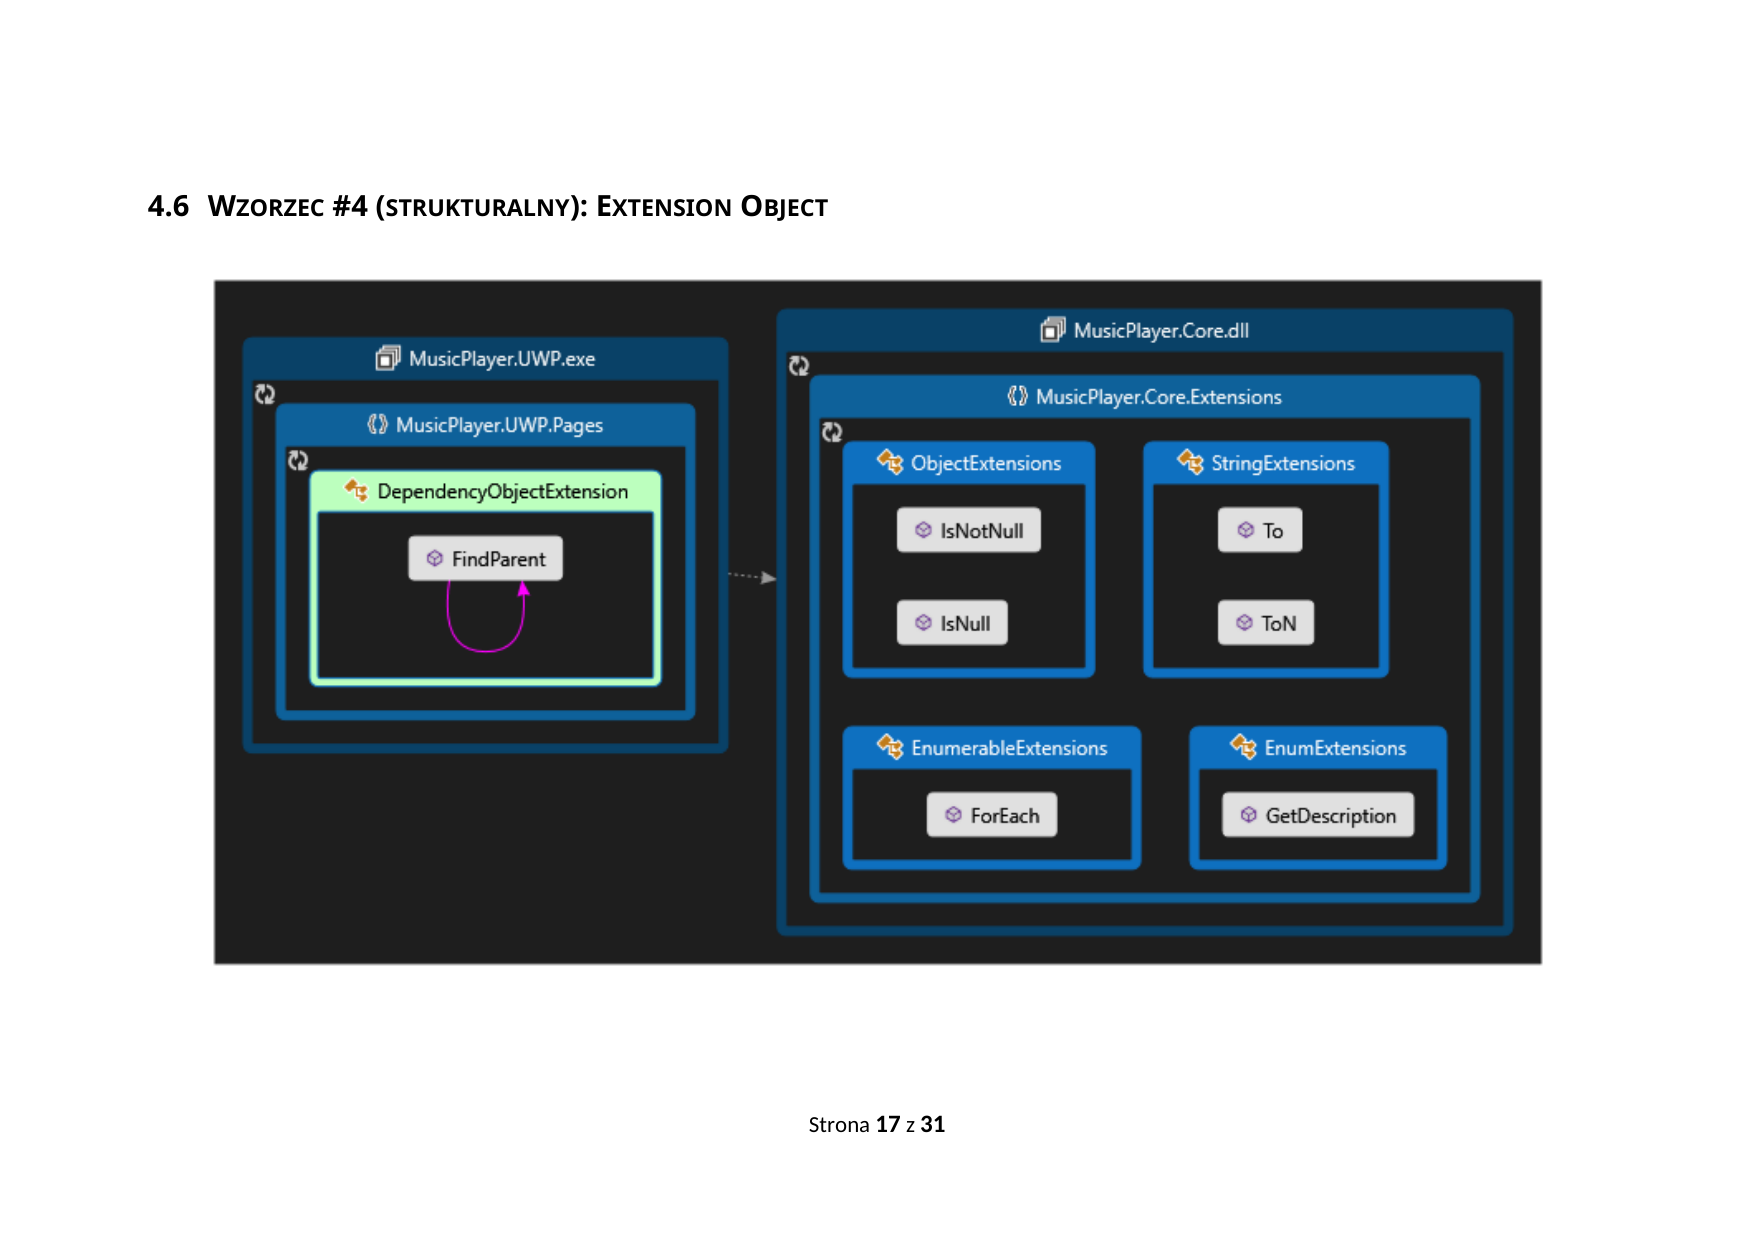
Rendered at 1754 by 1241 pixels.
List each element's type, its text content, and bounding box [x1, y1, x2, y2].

picture [161, 227, 1593, 1017]
subtitle Wzorzec #4 (strukturalny): Extension Object [148, 185, 1606, 225]
